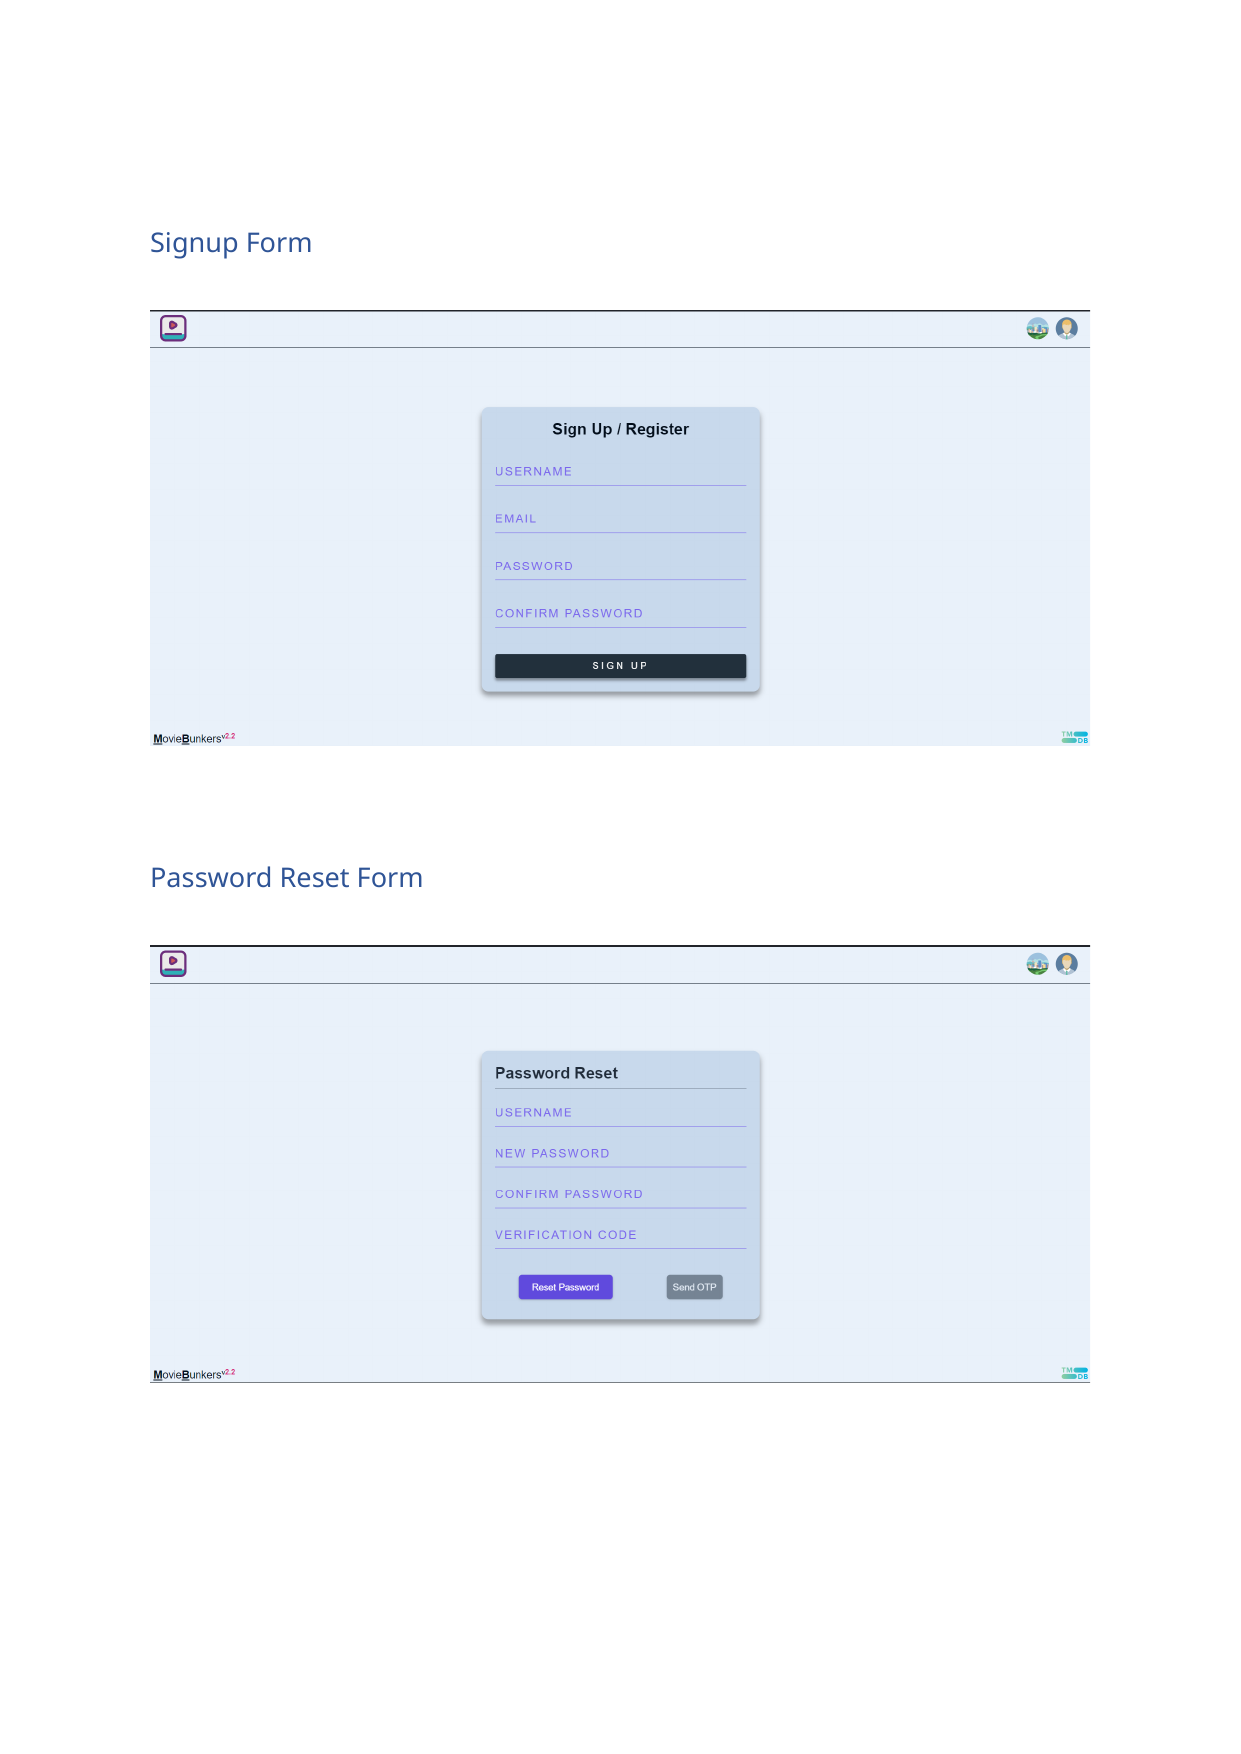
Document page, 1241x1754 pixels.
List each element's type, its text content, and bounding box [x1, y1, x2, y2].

picture [150, 945, 1091, 1383]
picture [150, 310, 1091, 746]
subtitle Signup Form [150, 224, 1090, 261]
subtitle Password Reset Form [150, 858, 1090, 895]
